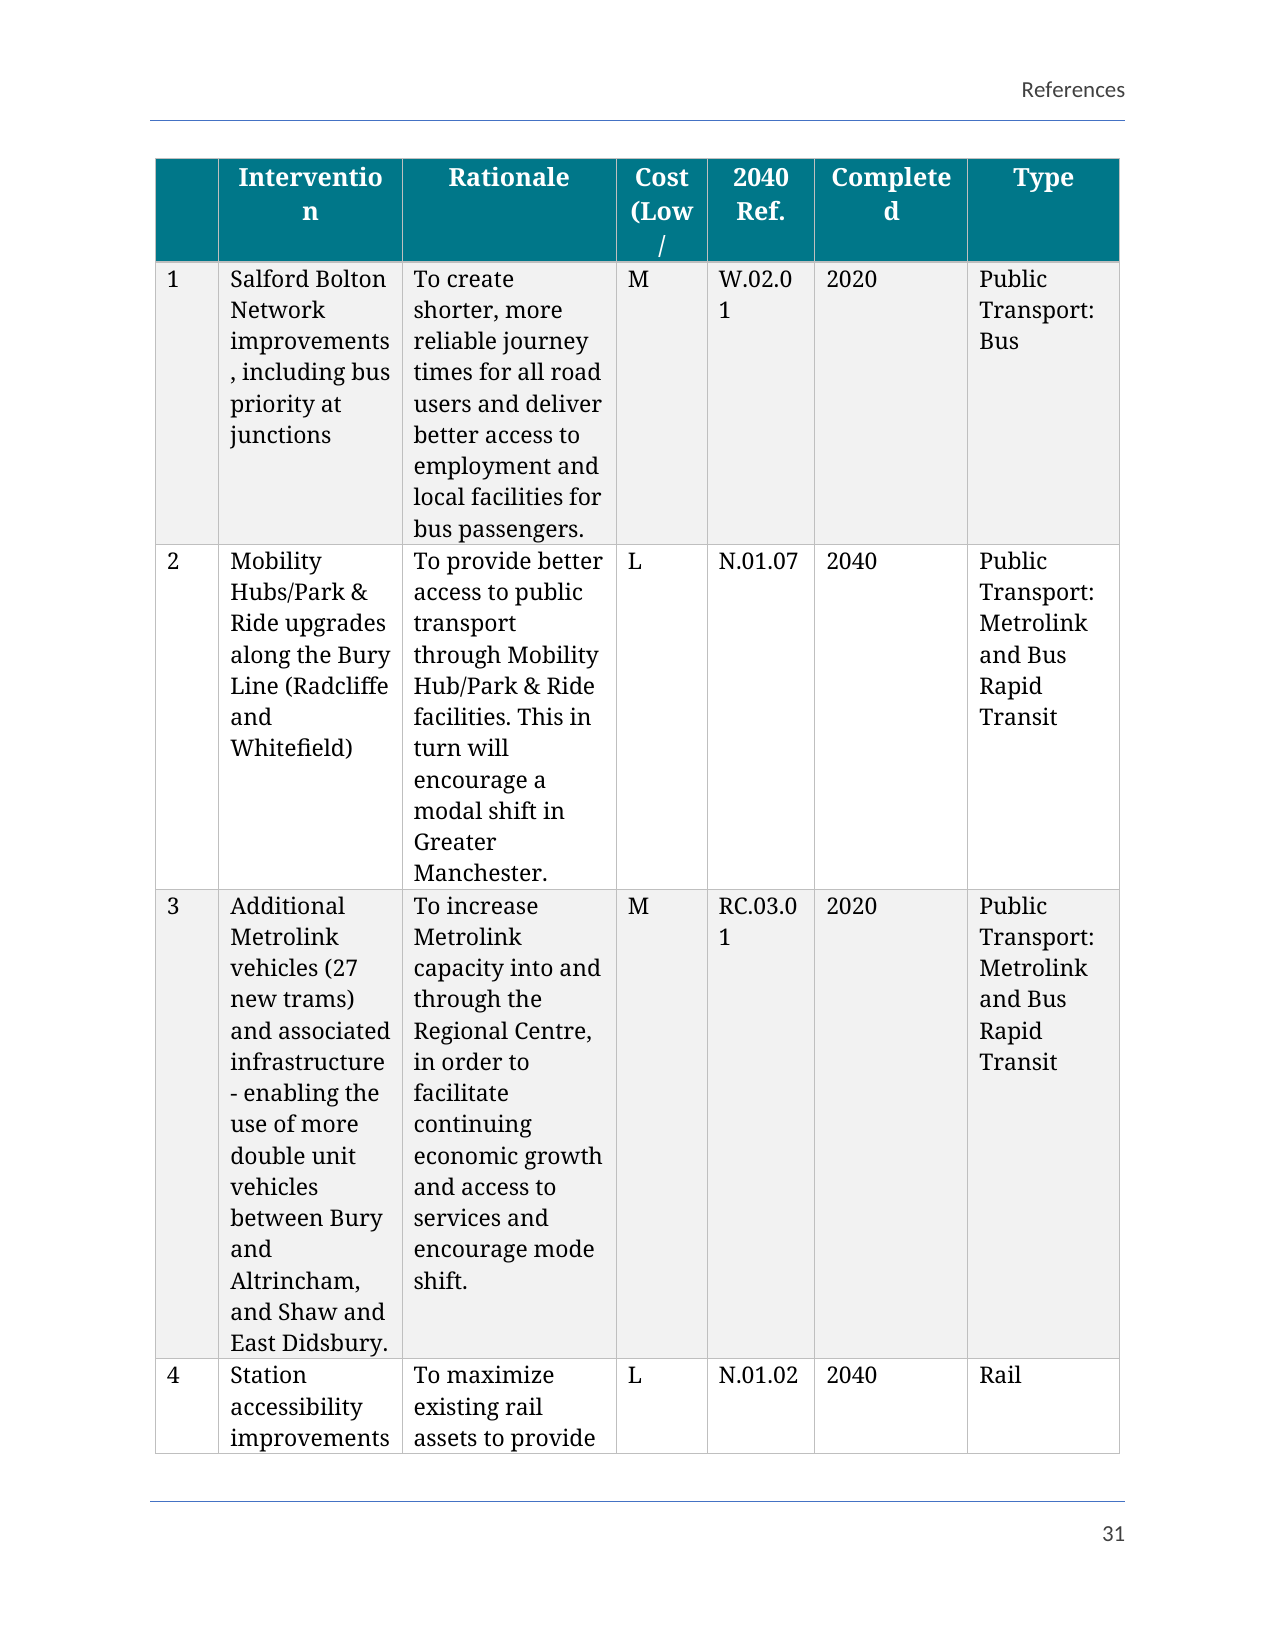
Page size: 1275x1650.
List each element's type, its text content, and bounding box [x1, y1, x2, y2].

table_header Completed [815, 159, 967, 261]
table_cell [403, 1359, 616, 1453]
table_cell Public Transport: Metrolink and Bus Rapid Transit [968, 890, 1119, 1358]
table_cell 2040 [815, 545, 967, 888]
table_header Cost (Low/ [617, 159, 707, 261]
table_cell M [617, 263, 707, 544]
table_header Rationale [403, 159, 616, 261]
table_cell RC.03.01 [708, 890, 814, 1358]
table_header 2040 Ref. [708, 159, 814, 261]
table_cell 2020 [815, 263, 967, 544]
table_cell Salford Bolton Network improvements, including bus priority at junctions [219, 263, 402, 544]
table_cell Public Transport: Metrolink and Bus Rapid Transit [968, 545, 1119, 888]
table_cell W.02.01 [708, 263, 814, 544]
table_header [156, 159, 218, 261]
table_cell N.01.02 [708, 1359, 814, 1453]
table_cell 1 [156, 263, 218, 544]
table_cell Rail [968, 1359, 1119, 1453]
table_cell M [617, 890, 707, 1358]
table_cell To increase Metrolink capacity into and through the Regional Centre, in order to facilitate continuing economic growth and access to services and encourage mode shift. [403, 890, 616, 1358]
table_header Type [968, 159, 1119, 261]
table_cell 4 [156, 1359, 218, 1453]
table_cell L [617, 545, 707, 888]
table_cell To provide better access to public transport through Mobility Hub/Park & Ride facilities. This in turn will encourage a modal shift in Greater Manchester. [403, 545, 616, 888]
table_cell Additional Metrolink vehicles (27 new trams) and associated infrastructure - enabling the use of more double unit vehicles between Bury and Altrincham, and Shaw and East Didsbury. [219, 890, 402, 1358]
table_cell To create shorter, more reliable journey times for all road users and deliver better access to employment and local facilities for bus passengers. [403, 263, 616, 544]
table_cell 2040 [815, 1359, 967, 1453]
table_cell Mobility Hubs/Park & Ride upgrades along the Bury Line (Radcliffe and Whitefield) [219, 545, 402, 888]
table_cell 2 [156, 545, 218, 888]
table_cell 3 [156, 890, 218, 1358]
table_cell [219, 1359, 402, 1453]
table_cell L [617, 1359, 707, 1453]
table_cell 2020 [815, 890, 967, 1358]
table_cell N.01.07 [708, 545, 814, 888]
table_cell Public Transport: Bus [968, 263, 1119, 544]
table_header Intervention [219, 159, 402, 261]
